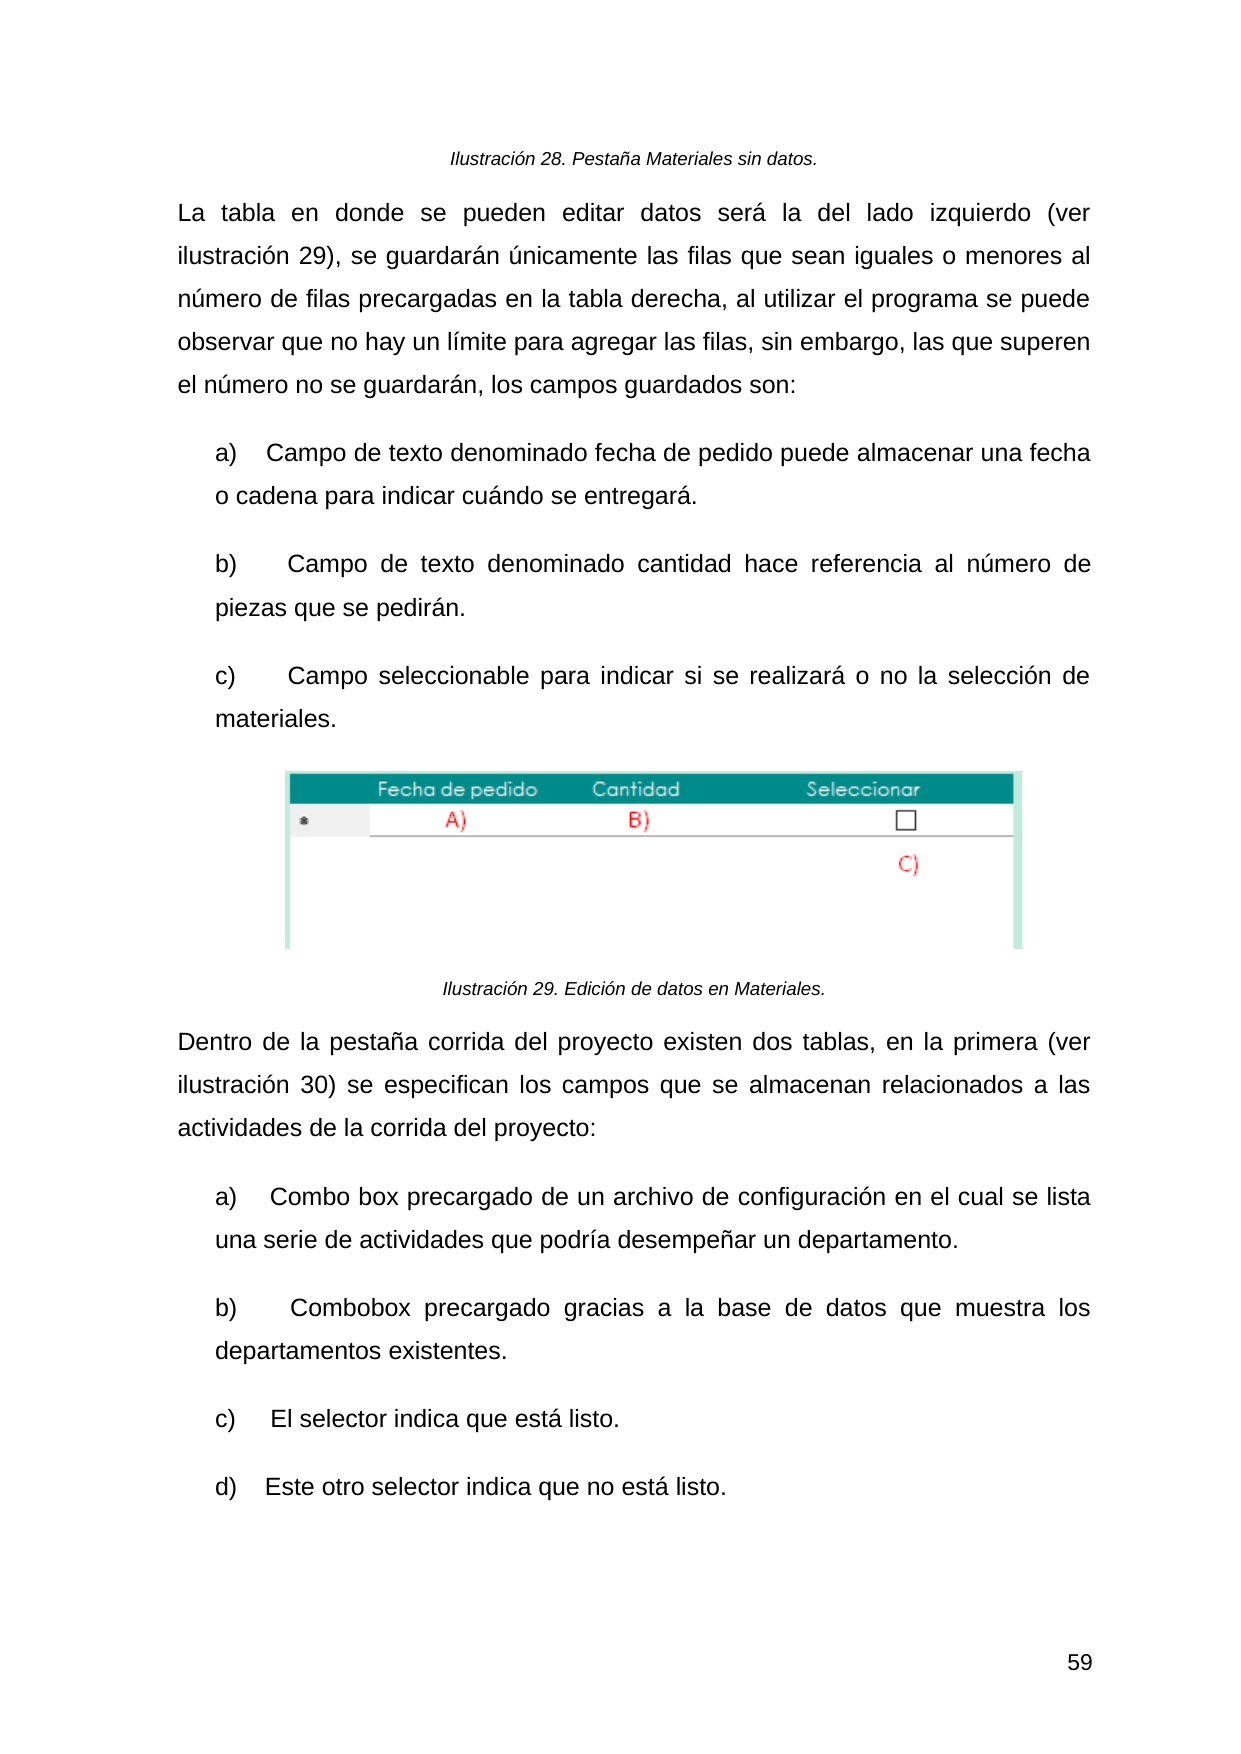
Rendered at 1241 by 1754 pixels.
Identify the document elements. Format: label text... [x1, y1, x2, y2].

text Ilustración 29. Edición de datos en Materiales. [177, 977, 1092, 999]
picture [285, 771, 1023, 949]
text d) Este otro selector indica que no está listo. [215, 1472, 1092, 1501]
text b) Campo de texto denominado cantidad hace referencia al número de piezas que se pedirán. [215, 549, 1092, 621]
text b) Combobox precargado gracias a la base de datos que muestra los departamentos existentes. [215, 1293, 1092, 1364]
text Dentro de la pestaña corrida del proyecto existen dos tablas, en la primera (ver ilustración 30) se especifican los campos que se almacenan relacionados a las actividades de la corrida del proyecto: [177, 1027, 1092, 1142]
text Ilustración 28. Pestaña Materiales sin datos. [177, 148, 1092, 169]
text c) El selector indica que está listo. [215, 1404, 1092, 1433]
text a) Combo box precargado de un archivo de configuración en el cual se lista una serie de actividades que podría desempeñar un departamento. [215, 1181, 1092, 1253]
text La tabla en donde se pueden editar datos será la del lado izquierdo (ver ilustración 29), se guardarán únicamente las filas que sean iguales o menores al número de filas precargadas en la tabla derecha, al utilizar el programa se puede observar que no hay un límite para agregar las filas, sin embargo, las que superen el número no se guardarán, los campos guardados son: [177, 197, 1092, 399]
text a) Campo de texto denominado fecha de pedido puede almacenar una fecha o cadena para indicar cuándo se entregará. [215, 438, 1092, 510]
text c) Campo seleccionable para indicar si se realizará o no la selección de materiales. [215, 661, 1092, 732]
